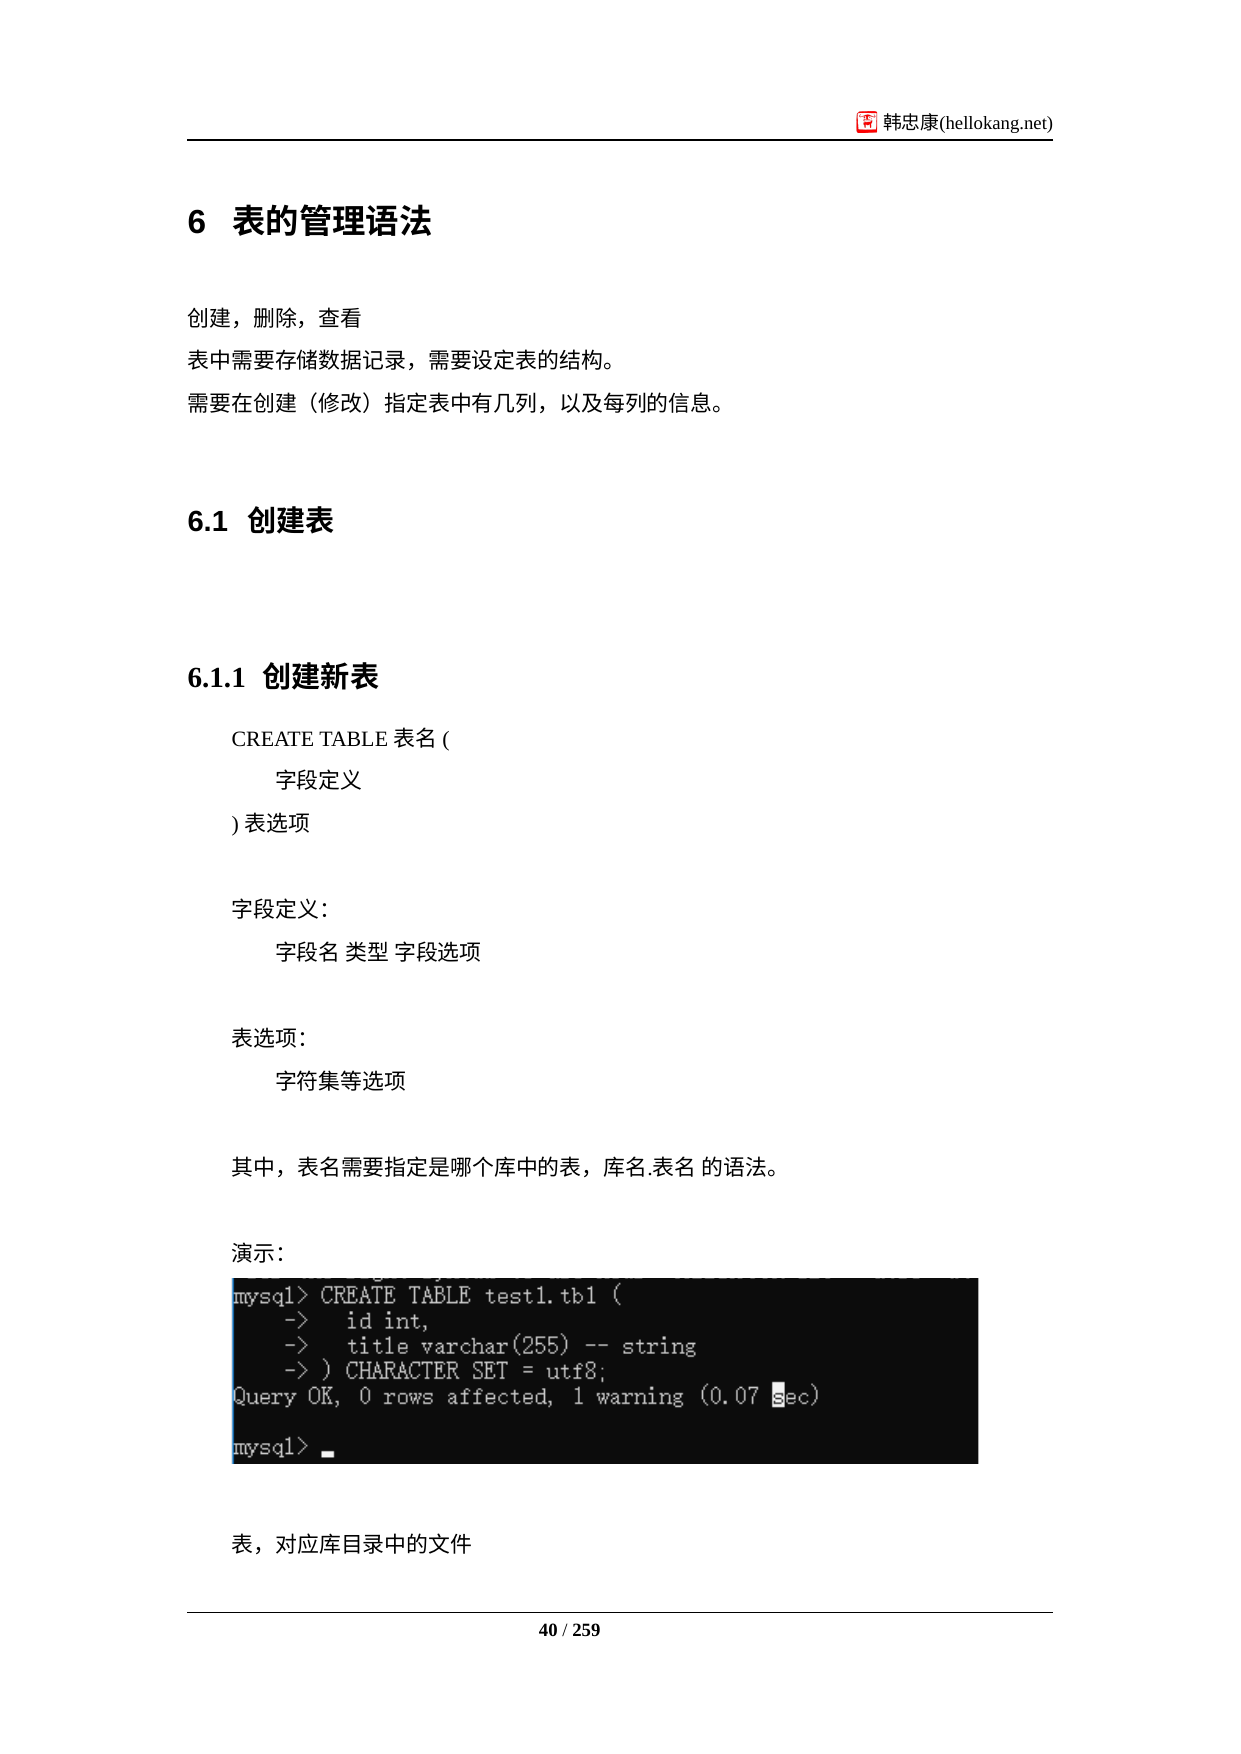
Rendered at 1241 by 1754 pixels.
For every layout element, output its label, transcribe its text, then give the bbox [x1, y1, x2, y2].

text 表选项： [187, 1021, 1053, 1053]
text 其中，表名需要指定是哪个库中的表，库名.表名 的语法。 [187, 1149, 1053, 1182]
picture [856, 111, 878, 133]
text ) 表选项 [187, 806, 1053, 838]
text 字段定义： [187, 892, 1053, 924]
subtitle 创建表 [187, 486, 1053, 551]
subtitle 表的管理语法 [187, 186, 1053, 251]
text 需要在创建（修改）指定表中有几列，以及每列的信息。 [187, 386, 1053, 418]
text 字段名 类型 字段选项 [187, 935, 1053, 967]
text 字段定义 [187, 763, 1053, 796]
text 表，对应库目录中的文件 [187, 1526, 1053, 1559]
text 创建，删除，查看 [187, 300, 1053, 333]
text CREATE TABLE 表名 ( [187, 720, 1053, 753]
text 表中需要存储数据记录，需要设定表的结构。 [187, 343, 1053, 376]
text 演示： [187, 1235, 1053, 1268]
picture [231, 1278, 979, 1464]
subtitle 创建新表 [187, 643, 1053, 708]
text 字符集等选项 [187, 1063, 1053, 1096]
